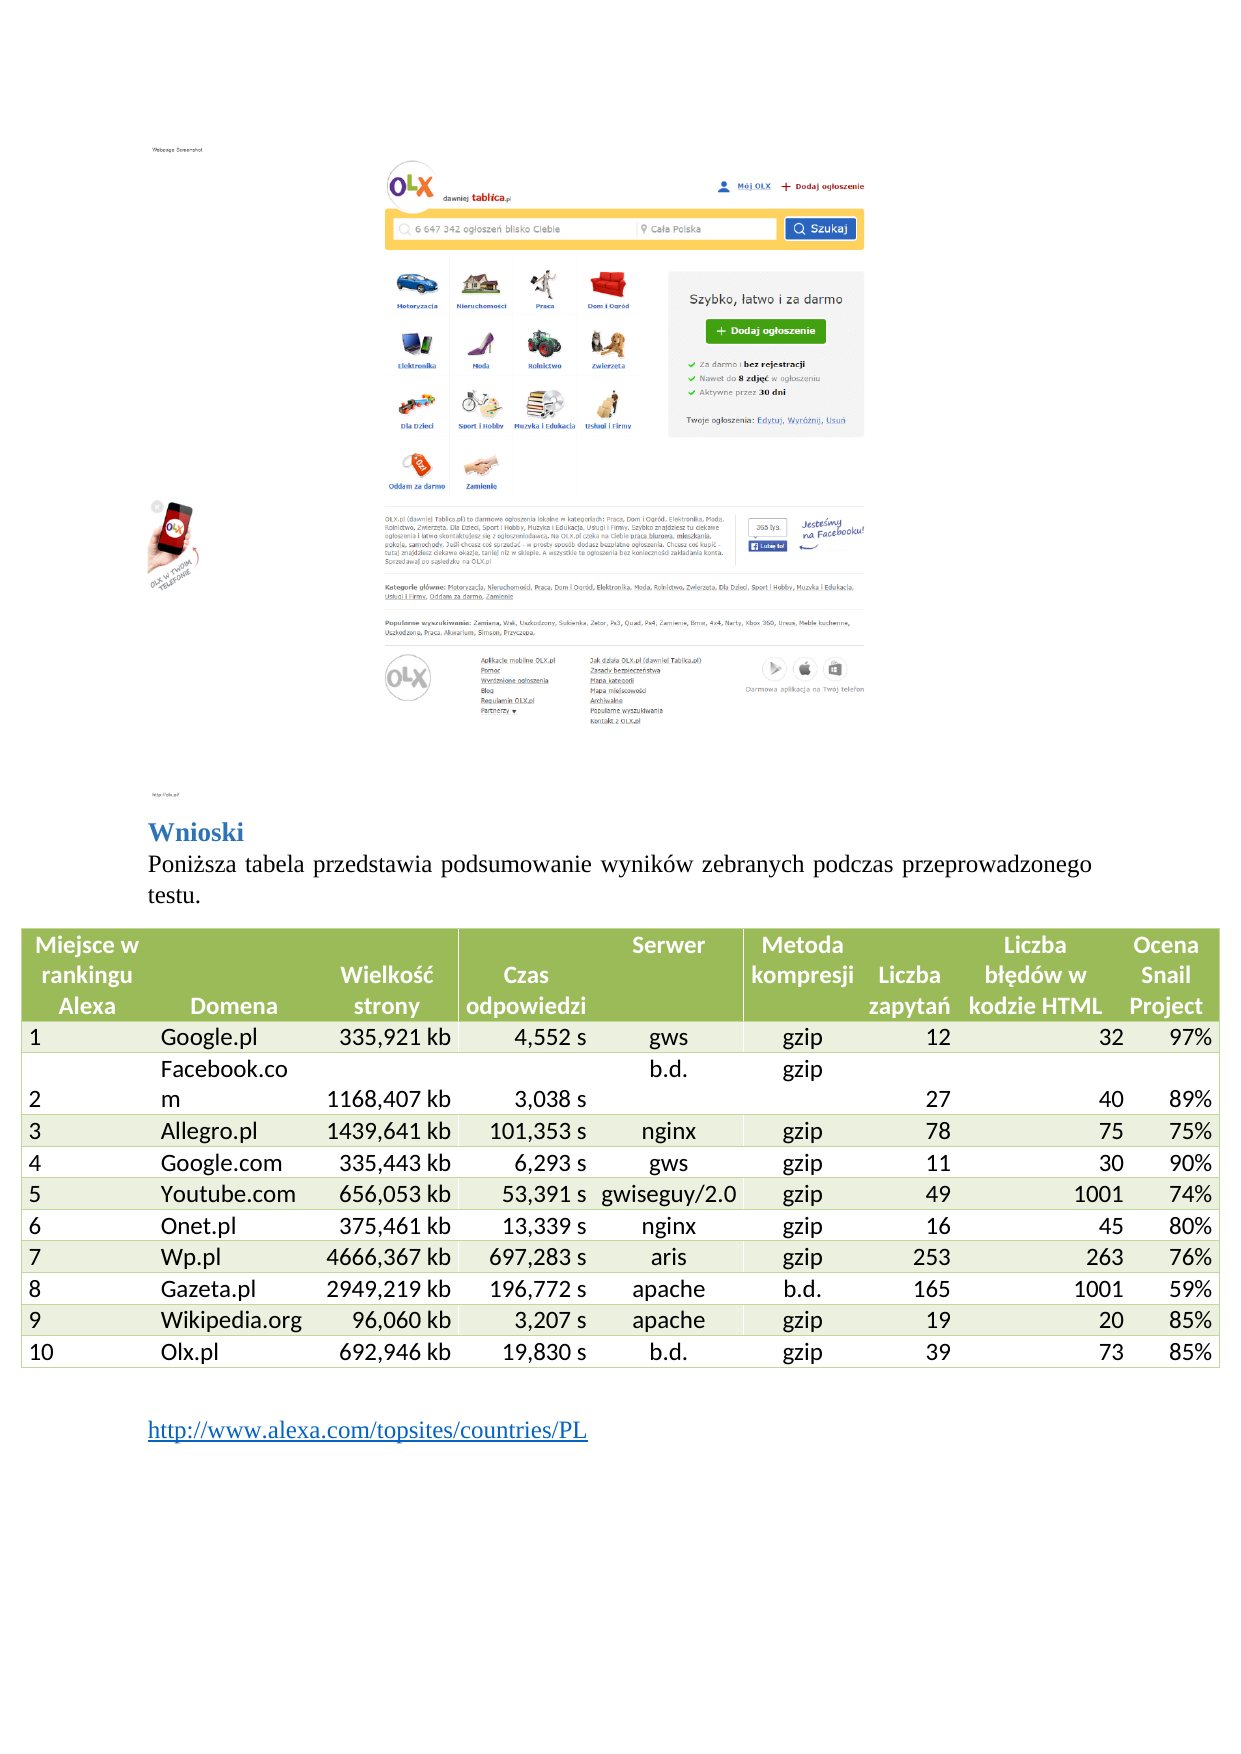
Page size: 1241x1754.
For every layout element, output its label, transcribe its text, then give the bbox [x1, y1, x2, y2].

table_cell 30 [958, 1147, 1131, 1177]
table_cell 101,353 s [459, 1115, 594, 1146]
table_cell Allegro.pl [153, 1115, 315, 1146]
table_header Miejsce w rankingu Alexa [22, 929, 153, 1021]
table_cell Google.com [153, 1147, 315, 1177]
table_cell 1168,407 kb [315, 1053, 458, 1114]
table_cell 78 [861, 1115, 958, 1146]
table_cell 9 [22, 1305, 153, 1335]
table_cell 75% [1131, 1115, 1219, 1146]
picture [147, 147, 1093, 797]
table_cell 19,830 s [459, 1336, 594, 1367]
table_cell 76% [1131, 1241, 1219, 1272]
table_cell 75 [958, 1115, 1131, 1146]
table_cell gwiseguy/2.0 [594, 1178, 743, 1209]
table_cell Youtube.com [153, 1178, 315, 1209]
table_cell 96,060 kb [315, 1305, 458, 1335]
table_cell 4666,367 kb [315, 1241, 458, 1272]
table_cell gzip [744, 1241, 861, 1272]
table_cell gzip [744, 1336, 861, 1367]
table_cell Gazeta.pl [153, 1273, 315, 1303]
table_cell Google.pl [153, 1022, 315, 1052]
table_cell gzip [744, 1147, 861, 1177]
table_cell gzip [744, 1115, 861, 1146]
table_cell gzip [744, 1178, 861, 1209]
table_cell 27 [861, 1053, 958, 1114]
table_header Metoda kompresji [744, 929, 861, 1021]
table_cell Wikipedia.org [153, 1305, 315, 1335]
text http://www.alexa.com/topsites/countries/PL [148, 1415, 1093, 1444]
table_cell 2 [22, 1053, 153, 1114]
table_cell 1001 [958, 1273, 1131, 1303]
table_cell 335,921 kb [315, 1022, 458, 1052]
table_cell gzip [744, 1053, 861, 1114]
table_cell aris [594, 1241, 743, 1272]
table_cell 6,293 s [459, 1147, 594, 1177]
table_cell 40 [958, 1053, 1131, 1114]
table_cell 6 [22, 1210, 153, 1240]
table_header Ocena Snail Project [1113, 929, 1219, 1021]
table_cell 697,283 s [459, 1241, 594, 1272]
table_cell 53,391 s [459, 1178, 594, 1209]
table_cell 20 [958, 1305, 1131, 1335]
table_cell 253 [861, 1241, 958, 1272]
table_cell gzip [744, 1210, 861, 1240]
table_cell 85% [1131, 1336, 1219, 1367]
table_cell 335,443 kb [315, 1147, 458, 1177]
table_cell 90% [1131, 1147, 1219, 1177]
table_header Liczba błędów w kodzie HTML [958, 929, 1113, 1021]
table_cell 8 [22, 1273, 153, 1303]
table_cell 32 [958, 1022, 1131, 1052]
table_cell gzip [744, 1305, 861, 1335]
table_cell gzip [744, 1022, 861, 1052]
table_cell Olx.pl [153, 1336, 315, 1367]
table_cell 7 [22, 1241, 153, 1272]
text Poniższa tabela przedstawia podsumowanie wyników zebranych podczas przeprowadzonego testu. [148, 849, 1093, 909]
table_cell b.d. [594, 1336, 743, 1367]
table_cell 196,772 s [459, 1273, 594, 1303]
table_cell 656,053 kb [315, 1178, 458, 1209]
table_header Liczba zapytań [861, 929, 958, 1021]
table_cell b.d. [594, 1053, 743, 1114]
table_cell 1001 [958, 1178, 1131, 1209]
table_cell 16 [861, 1210, 958, 1240]
table_cell 263 [958, 1241, 1131, 1272]
table_cell 12 [861, 1022, 958, 1052]
table_cell 39 [861, 1336, 958, 1367]
table_cell gws [594, 1147, 743, 1177]
table_cell 3,038 s [459, 1053, 594, 1114]
table_cell nginx [594, 1210, 743, 1240]
table_header Domena [153, 929, 315, 1021]
table_cell 73 [958, 1336, 1131, 1367]
table_cell 59% [1131, 1273, 1219, 1303]
table_cell 1439,641 kb [315, 1115, 458, 1146]
table_header Wielkość strony [315, 929, 458, 1021]
table_cell apache [594, 1273, 743, 1303]
table_cell Onet.pl [153, 1210, 315, 1240]
table_header Czas odpowiedzi [459, 929, 594, 1021]
table_cell 13,339 s [459, 1210, 594, 1240]
table_cell apache [594, 1305, 743, 1335]
table_cell 85% [1131, 1305, 1219, 1335]
table_cell 375,461 kb [315, 1210, 458, 1240]
table_cell 97% [1131, 1022, 1219, 1052]
table_cell 11 [861, 1147, 958, 1177]
table_cell 74% [1131, 1178, 1219, 1209]
table_cell 4 [22, 1147, 153, 1177]
table_cell 19 [861, 1305, 958, 1335]
table_cell 3,207 s [459, 1305, 594, 1335]
table_cell 10 [22, 1336, 153, 1367]
table_cell 80% [1131, 1210, 1219, 1240]
table_cell 45 [958, 1210, 1131, 1240]
table_cell nginx [594, 1115, 743, 1146]
table_cell 3 [22, 1115, 153, 1146]
table_cell 1 [22, 1022, 153, 1052]
table_cell 2949,219 kb [315, 1273, 458, 1303]
table_cell 165 [861, 1273, 958, 1303]
table_cell 49 [861, 1178, 958, 1209]
table_cell gws [594, 1022, 743, 1052]
table_cell 89% [1131, 1053, 1219, 1114]
table_cell 4,552 s [459, 1022, 594, 1052]
table_cell Wp.pl [153, 1241, 315, 1272]
table_cell 5 [22, 1178, 153, 1209]
subtitle Wnioski [148, 816, 1093, 847]
table_cell 692,946 kb [315, 1336, 458, 1367]
table_cell b.d. [744, 1273, 861, 1303]
table_header Serwer [594, 929, 743, 1021]
table_cell Facebook.com [153, 1053, 315, 1114]
